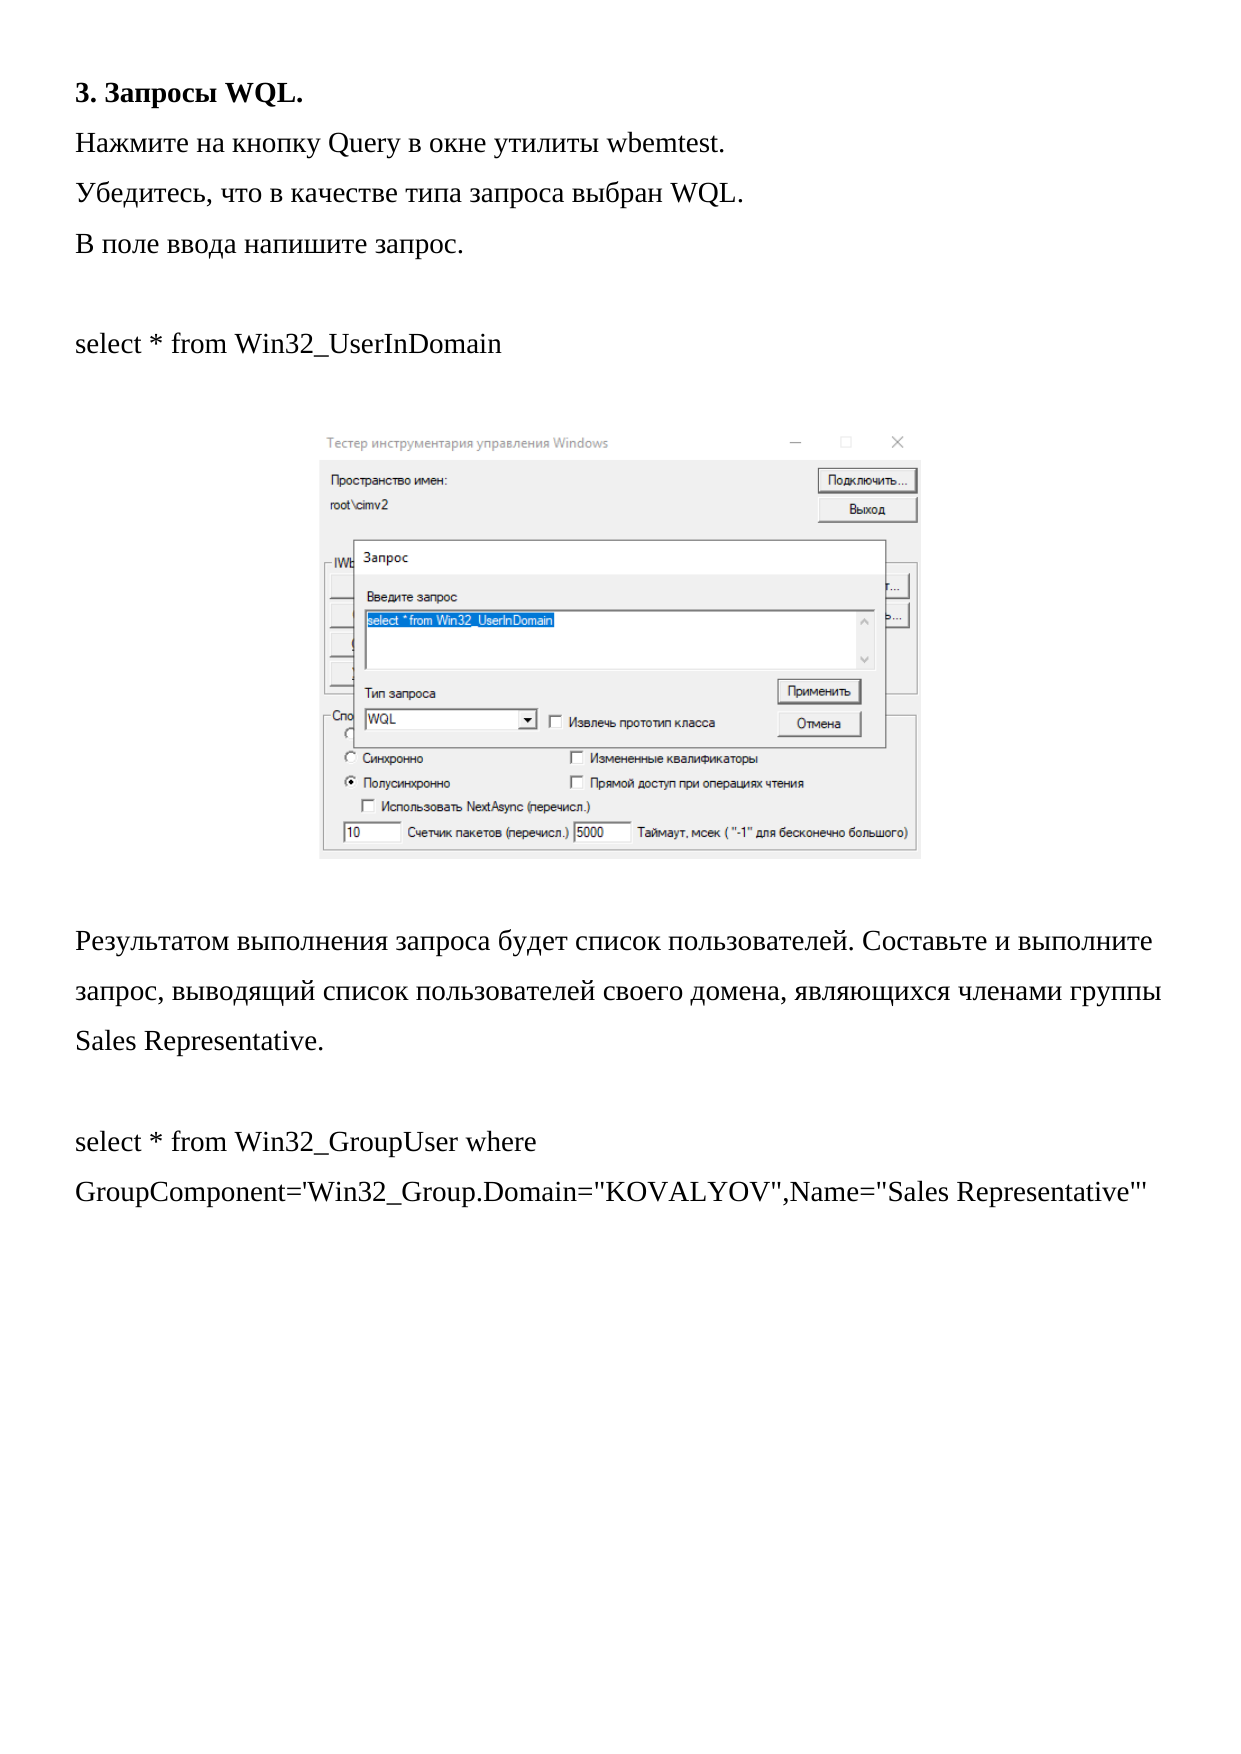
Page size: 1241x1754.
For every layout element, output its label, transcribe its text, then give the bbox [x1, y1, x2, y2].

text GroupComponent='Win32_Group.Domain="KOVALYOV",Name="Sales Representative"' [75, 1174, 1165, 1208]
picture [319, 427, 921, 859]
text Нажмите на кнопку Query в окне утилиты wbemtest. [75, 125, 1165, 159]
text Результатом выполнения запроса будет список пользователей. Составьте и выполните запрос, выводящий список пользователей своего домена, являющихся членами группы Sales Representative. [75, 923, 1165, 1057]
text 3. Запросы WQL. [75, 75, 1165, 108]
text В поле ввода напишите запрос. [75, 226, 1165, 259]
text select * from Win32_UserInDomain [75, 327, 1165, 360]
text Убедитесь, что в качестве типа запроса выбран WQL. [75, 176, 1165, 209]
text select * from Win32_GroupUser where [75, 1124, 1165, 1157]
